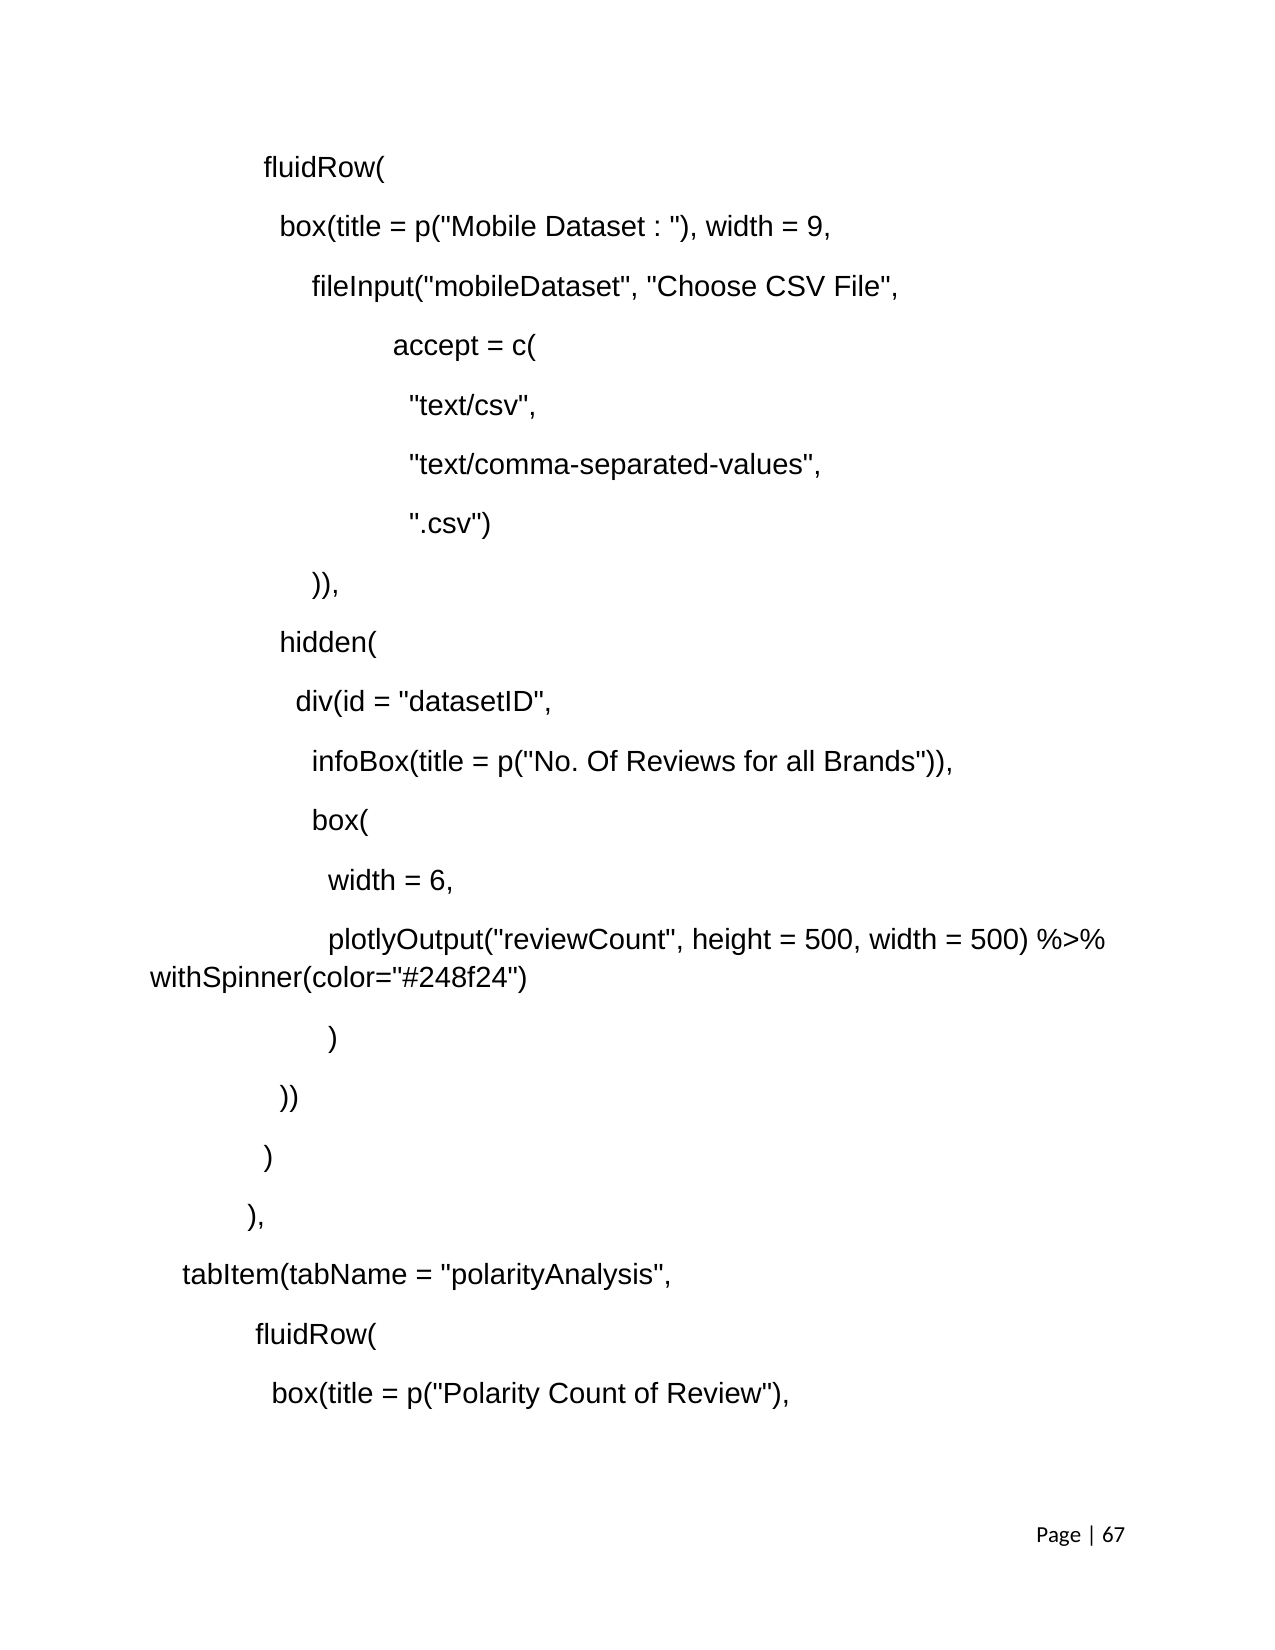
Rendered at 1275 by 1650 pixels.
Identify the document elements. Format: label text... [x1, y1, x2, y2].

text fluidRow( [150, 1317, 1125, 1350]
text "text/comma-separated-values", [150, 447, 1125, 480]
text ), [150, 1198, 1125, 1231]
text fileInput("mobileDataset", "Choose CSV File", [150, 269, 1125, 302]
text box(title = p("Mobile Dataset : "), width = 9, [150, 209, 1125, 243]
text box( [150, 803, 1125, 837]
text tabItem(tabName = "polarityAnalysis", [150, 1257, 1125, 1291]
text box(title = p("Polarity Count of Review"), [150, 1376, 1125, 1409]
text ) [150, 1020, 1125, 1053]
text infoBox(title = p("No. Of Reviews for all Brands")), [150, 744, 1125, 777]
text div(id = "datasetID", [150, 684, 1125, 718]
text )) [150, 1079, 1125, 1113]
text )), [150, 566, 1125, 599]
text plotlyOutput("reviewCount", height = 500, width = 500) %>% withSpinner(color="#248f24") [150, 922, 1125, 994]
text width = 6, [150, 862, 1125, 896]
text fluidRow( [150, 150, 1125, 183]
text ".csv") [150, 506, 1125, 540]
text ) [150, 1138, 1125, 1172]
text hidden( [150, 625, 1125, 658]
text "text/csv", [150, 387, 1125, 421]
text accept = c( [150, 328, 1125, 362]
